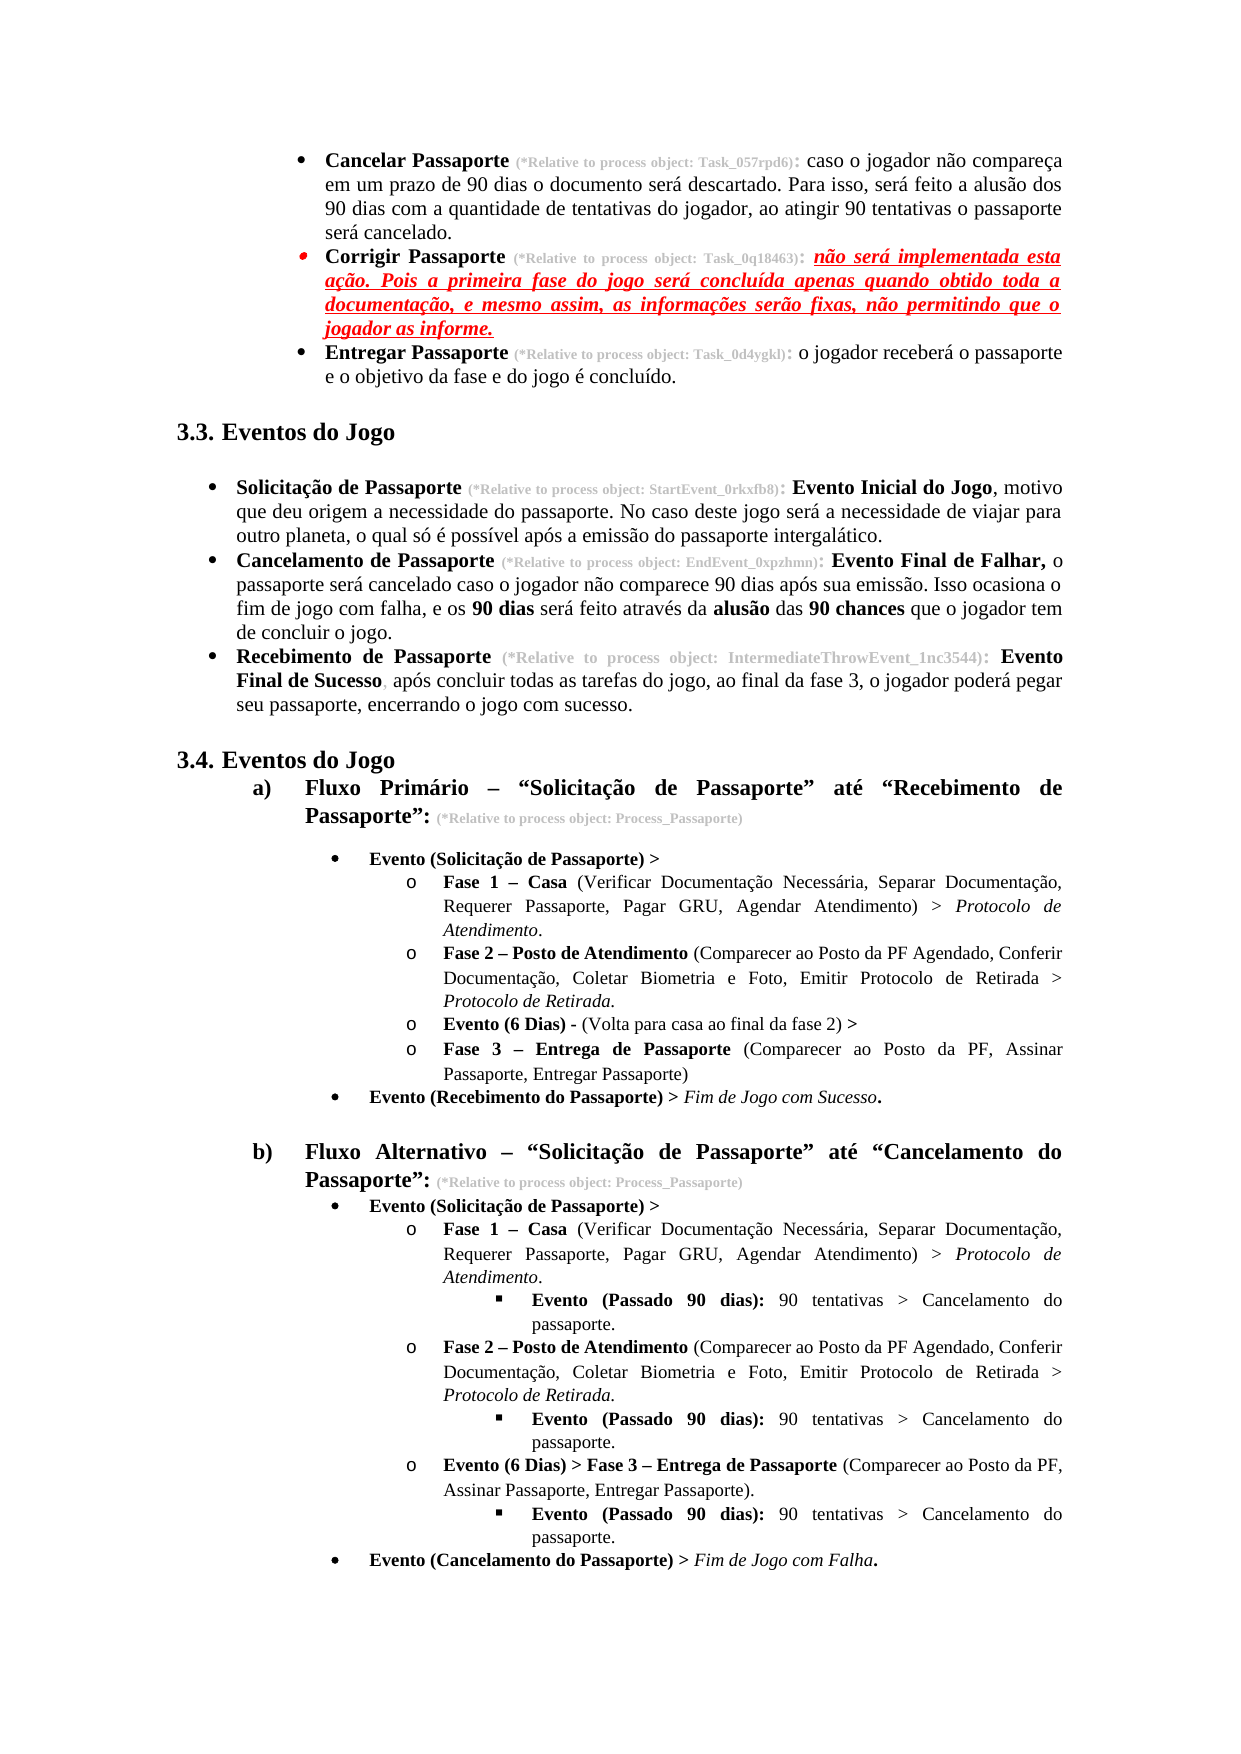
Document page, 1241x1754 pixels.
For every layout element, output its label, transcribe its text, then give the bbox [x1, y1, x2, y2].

list Corrigir Passaporte (*Relative to process object: Task_0q18463): não será implementada esta ação. Pois a primeira fase do jogo será concluída apenas quando obtido toda a documentação, e mesmo assim, as informações serão fixas, não permitindo que o jogador as informe. [298, 244, 1063, 340]
list Solicitação de Passaporte (*Relative to process object: StartEvent_0rkxfb8): Evento Inicial do Jogo, motivo que deu origem a necessidade do passaporte. No caso deste jogo será a necessidade de viajar para outro planeta, o qual só é possível após a emissão do passaporte intergalático. [209, 475, 1063, 547]
list Evento (Passado 90 dias): 90 tentativas > Cancelamento do passaporte. [494, 1289, 1063, 1334]
list Evento (6 Dias) > Fase 3 – Entrega de Passaporte (Comparecer ao Posto da PF, Assinar Passaporte, Entregar Passaporte). [406, 1454, 1063, 1501]
list Evento (Recebimento do Passaporte) > Fim de Jogo com Sucesso. [332, 1086, 1063, 1108]
list Eventos do Jogo [177, 417, 1063, 446]
list Evento (Cancelamento do Passaporte) > Fim de Jogo com Falha. [332, 1549, 1063, 1571]
list Fase 1 – Casa (Verificar Documentação Necessária, Separar Documentação, Requerer Passaporte, Pagar GRU, Agendar Atendimento) > Protocolo de Atendimento. [406, 1218, 1063, 1288]
list Fluxo Primário – “Solicitação de Passaporte” até “Recebimento de Passaporte”: (*Relative to process object: Process_Passaporte) [252, 774, 1063, 829]
list Evento (Passado 90 dias): 90 tentativas > Cancelamento do passaporte. [494, 1502, 1063, 1548]
list Entregar Passaporte (*Relative to process object: Task_0d4ygkl): o jogador receberá o passaporte e o objetivo da fase e do jogo é concluído. [298, 340, 1063, 388]
list Evento (Solicitação de Passaporte) > [332, 847, 1063, 869]
list Evento (Passado 90 dias): 90 tentativas > Cancelamento do passaporte. [494, 1407, 1063, 1453]
list Cancelar Passaporte (*Relative to process object: Task_057rpd6): caso o jogador não compareça em um prazo de 90 dias o documento será descartado. Para isso, será feito a alusão dos 90 dias com a quantidade de tentativas do jogador, ao atingir 90 tentativas o passaporte será cancelado. [298, 148, 1063, 244]
list Fase 3 – Entrega de Passaporte (Comparecer ao Posto da PF, Assinar Passaporte, Entregar Passaporte) [406, 1038, 1063, 1084]
list Evento (Solicitação de Passaporte) > [332, 1195, 1063, 1216]
list Fase 1 – Casa (Verificar Documentação Necessária, Separar Documentação, Requerer Passaporte, Pagar GRU, Agendar Atendimento) > Protocolo de Atendimento. [406, 871, 1063, 940]
list Fluxo Alternativo – “Solicitação de Passaporte” até “Cancelamento do Passaporte”: (*Relative to process object: Process_Passaporte) [252, 1138, 1063, 1193]
list Evento (6 Dias) - (Volta para casa ao final da fase 2) > [406, 1013, 1063, 1036]
list Fase 2 – Posto de Atendimento (Comparecer ao Posto da PF Agendado, Conferir Documentação, Coletar Biometria e Foto, Emitir Protocolo de Retirada > Protocolo de Retirada. [406, 1336, 1063, 1406]
list Fase 2 – Posto de Atendimento (Comparecer ao Posto da PF Agendado, Conferir Documentação, Coletar Biometria e Foto, Emitir Protocolo de Retirada > Protocolo de Retirada. [406, 942, 1063, 1011]
list Recebimento de Passaporte (*Relative to process object: IntermediateThrowEvent_1nc3544): Evento Final de Sucesso, após concluir todas as tarefas do jogo, ao final da fase 3, o jogador poderá pegar seu passaporte, encerrando o jogo com sucesso. [209, 644, 1063, 716]
list Eventos do Jogo [177, 745, 1063, 774]
list Cancelamento de Passaporte (*Relative to process object: EndEvent_0xpzhmn): Evento Final de Falhar, o passaporte será cancelado caso o jogador não comparece 90 dias após sua emissão. Isso ocasiona o fim de jogo com falha, e os 90 dias será feito através da alusão das 90 chances que o jogador tem de concluir o jogo. [209, 547, 1063, 644]
